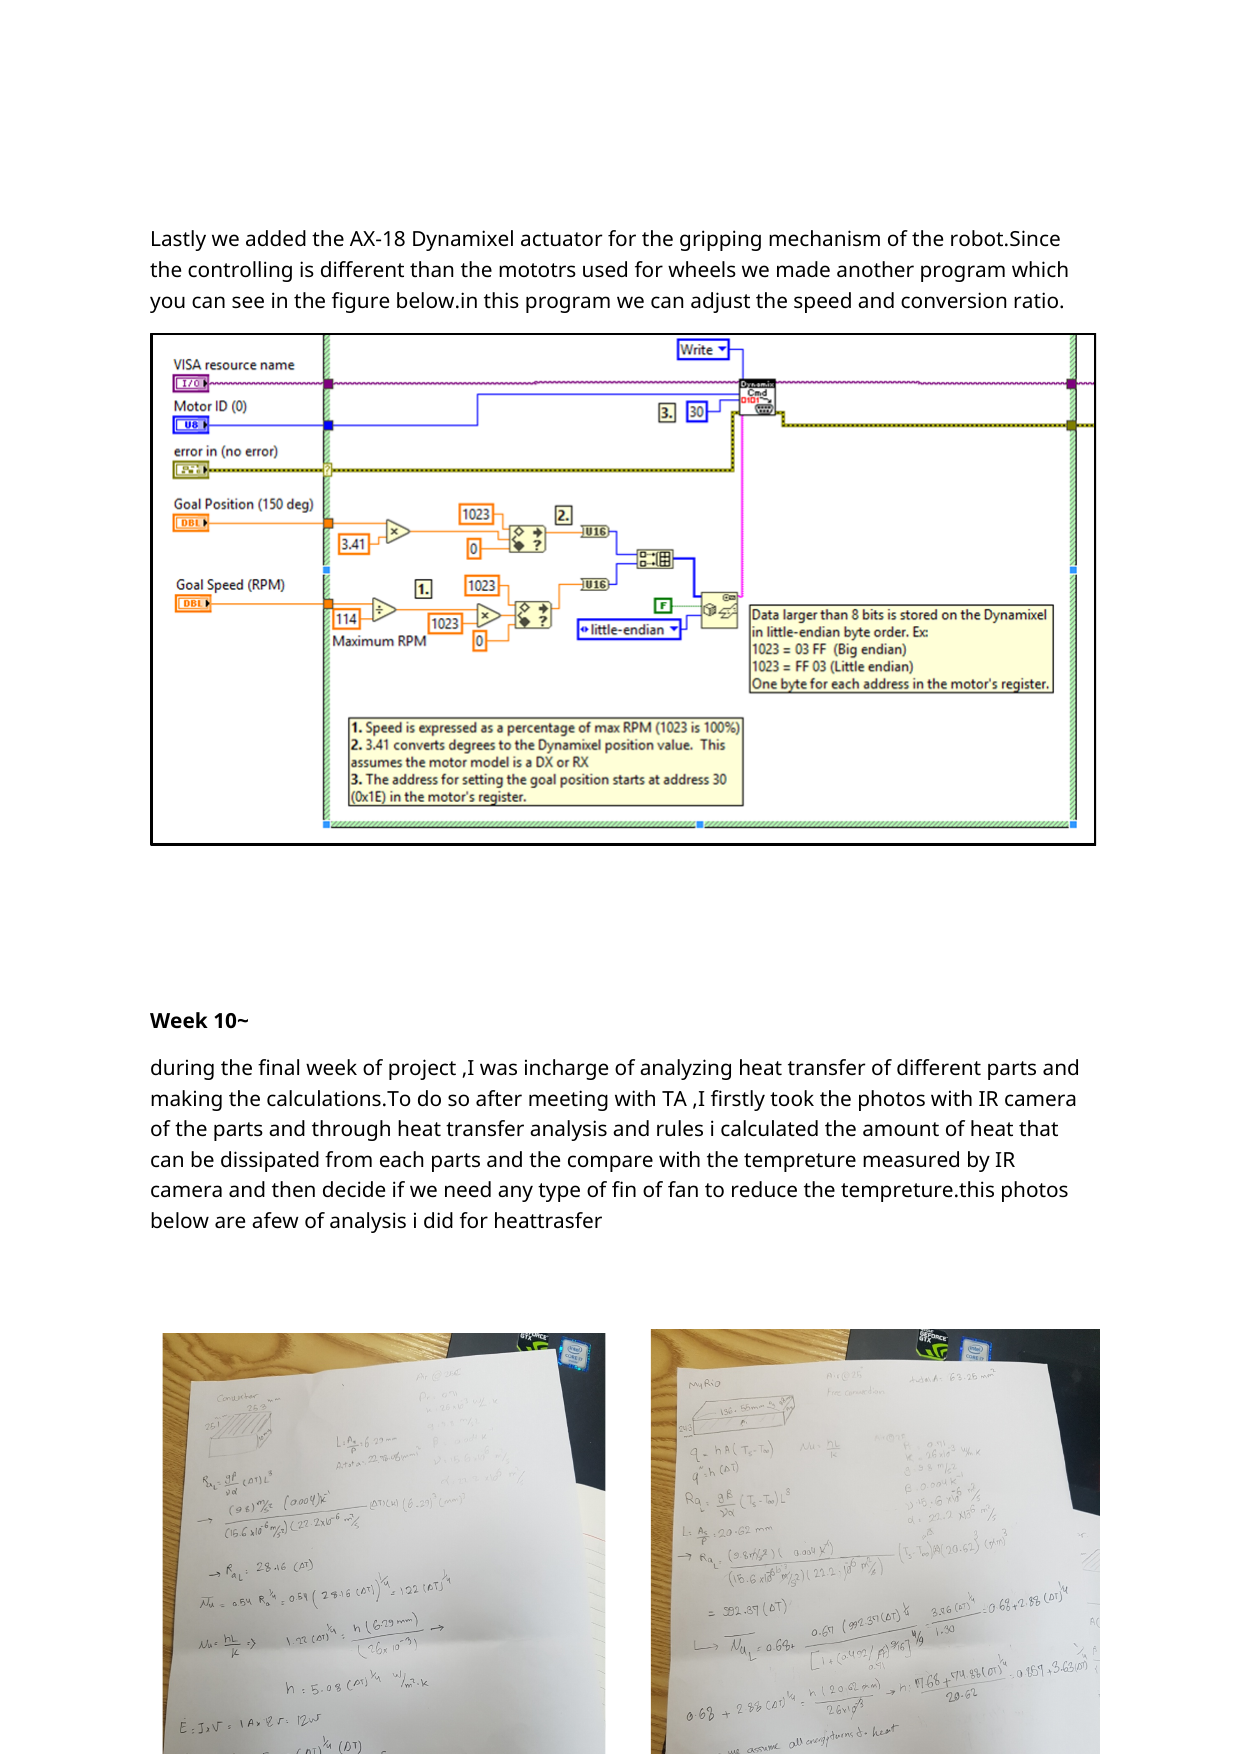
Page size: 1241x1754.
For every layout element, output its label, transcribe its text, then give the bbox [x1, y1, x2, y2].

picture [162, 1333, 606, 1754]
picture [150, 333, 1097, 846]
text Lastly we added the AX-18 Dynamixel actuator for the gripping mechanism of the robot.Since the controlling is different than the mototrs used for wheels we made another program which you can see in the figure below.in this program we can adjust the speed and conversion ratio. [150, 224, 1090, 314]
picture [650, 1329, 1100, 1754]
text during the final week of project ,I was incharge of analyzing heat transfer of different parts and making the calculations.To do so after meeting with TA ,I firstly took the photos with IR camera of the parts and through heat transfer analysis and rules i calculated the amount of heat that can be dissipated from each parts and the compare with the tempreture measured by IR camera and then decide if we need any type of fin of fan to reduce the tempreture.this photos below are afew of analysis i did for heattrasfer [150, 1053, 1090, 1235]
text Week 10~ [150, 1006, 1090, 1034]
